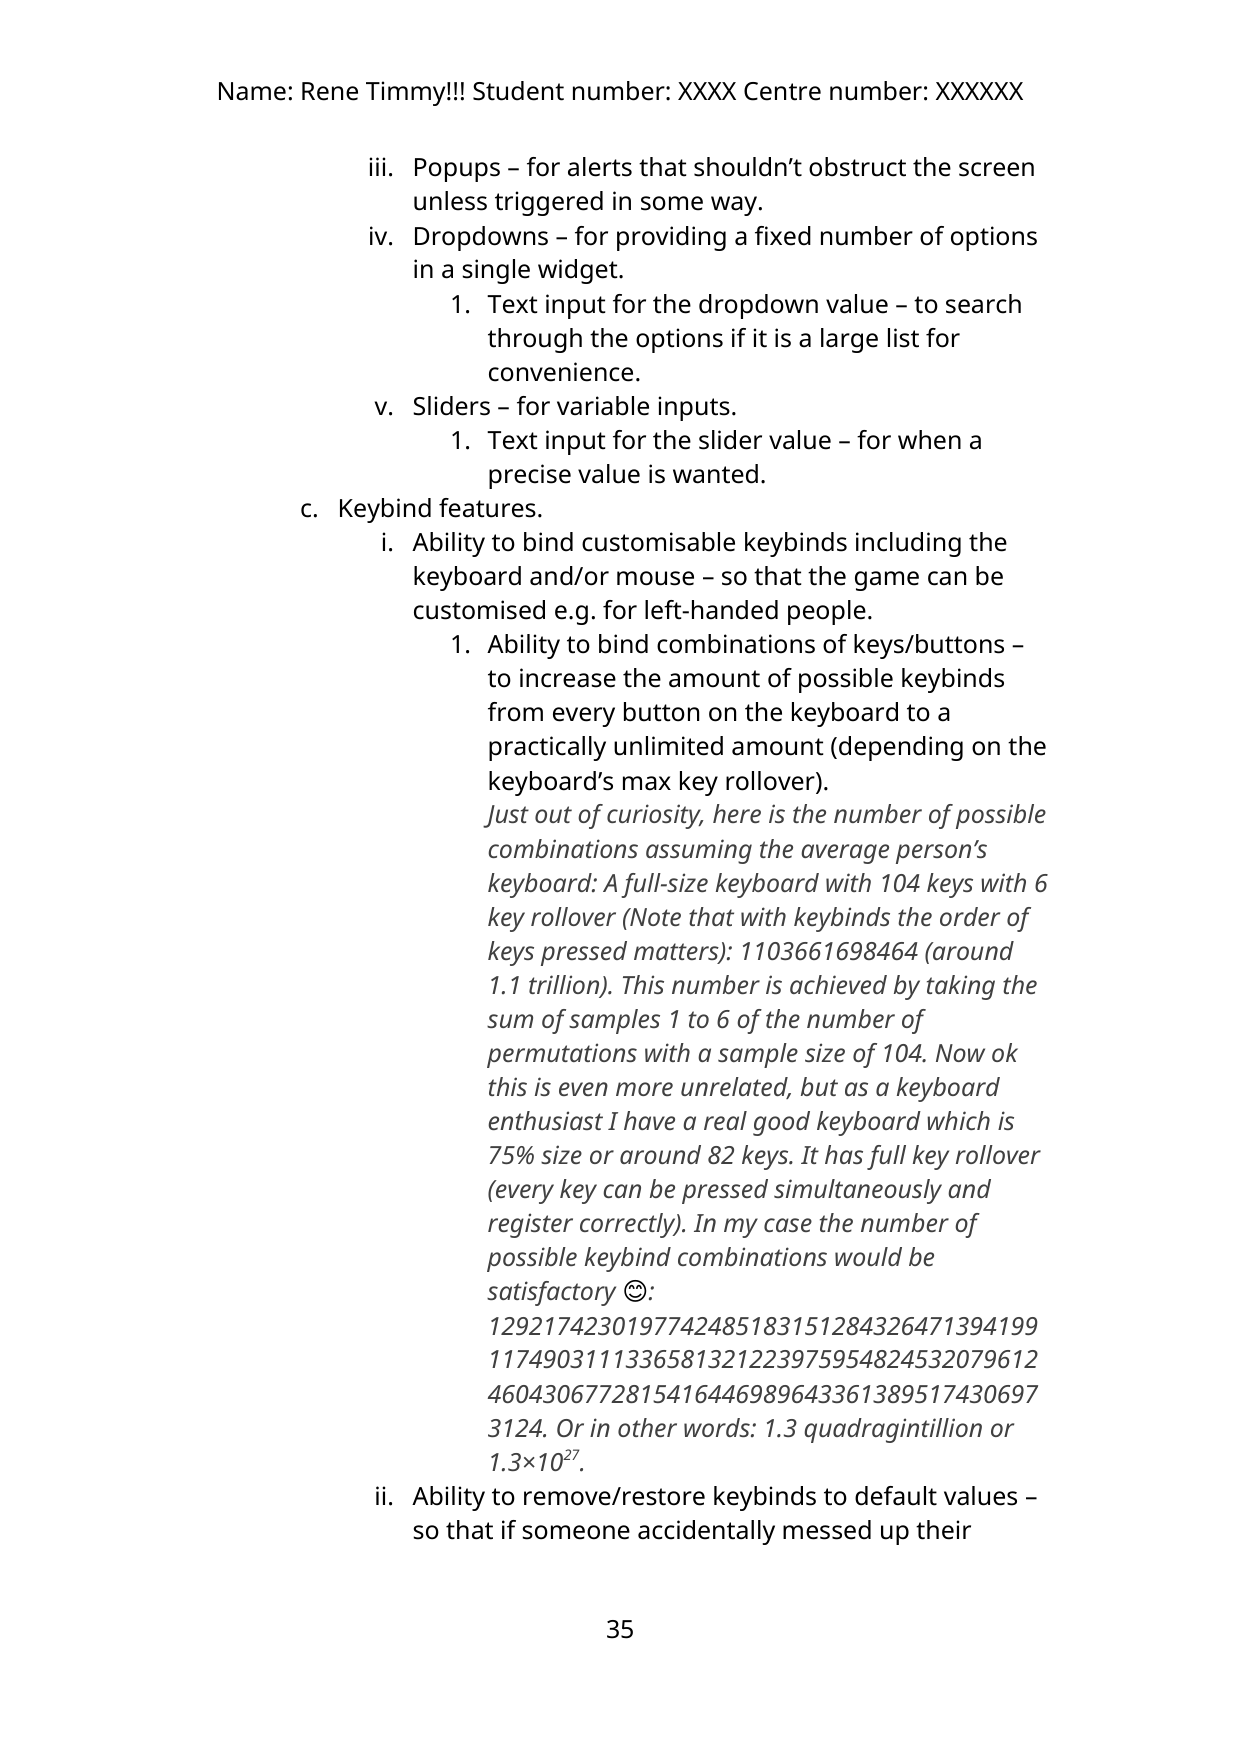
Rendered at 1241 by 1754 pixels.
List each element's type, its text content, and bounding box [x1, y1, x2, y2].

text 1292174230197742485183151284326471394199117490311133658132122397595482453207961246043067728154164469896433613895174306973124. Or in other words: 1.3 quadragintillion or 1.3×1027. [487, 1308, 1053, 1478]
list Text input for the dropdown value – to search through the options if it is a large list for convenience. [450, 286, 1053, 388]
list Sliders – for variable inputs. [394, 388, 1053, 422]
list Text input for the slider value – for when a precise value is wanted. [450, 422, 1053, 491]
text Just out of curiosity, here is the number of possible combinations assuming the average person’s keyboard: A full-size keyboard with 104 keys with 6 key rollover (Note that with keybinds the order of keys pressed matters): 1103661698464 (around 1.1 trillion). This number is achieved by taking the sum of samples 1 to 6 of the number of permutations with a sample size of 104. Now ok this is even more unrelated, but as a keyboard enthusiast I have a real good keyboard which is 75% size or around 82 keys. It has full key rollover (every key can be pressed simultaneously and register correctly). In my case the number of possible keybind combinations would be satisfactory : [487, 797, 1053, 1308]
list Ability to bind combinations of keys/buttons – to increase the amount of possible keybinds from every button on the keyboard to a practically unlimited amount (depending on the keyboard’s max key rollover). [450, 627, 1053, 797]
list Ability to bind customisable keybinds including the keyboard and/or mouse – so that the game can be customised e.g. for left-handed people. [394, 525, 1053, 627]
list Popups – for alerts that shouldn’t obstruct the screen unless triggered in some way. [394, 150, 1053, 218]
list Dropdowns – for providing a fixed number of options in a single widget. [394, 218, 1053, 286]
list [394, 1478, 1053, 1547]
list Keybind features. [300, 491, 1053, 525]
